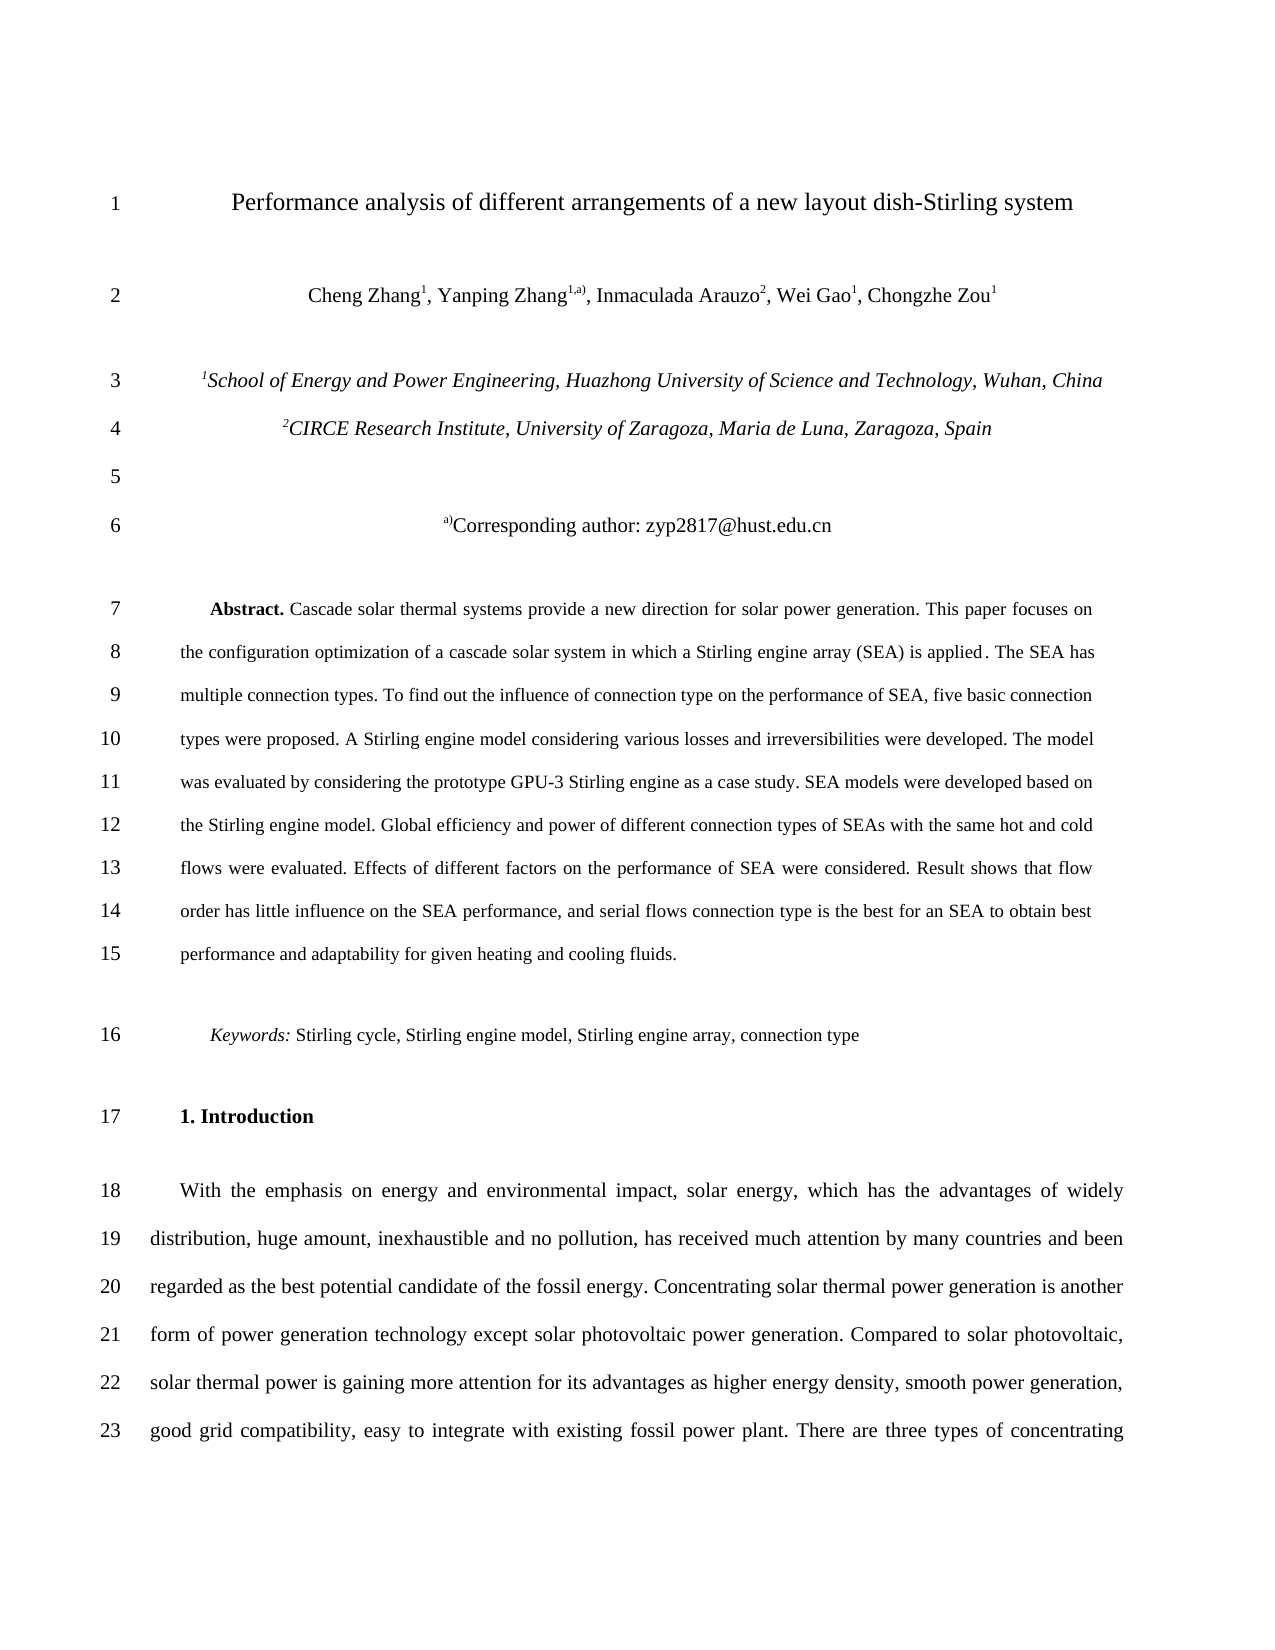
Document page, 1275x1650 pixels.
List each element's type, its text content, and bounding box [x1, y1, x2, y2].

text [150, 1177, 1125, 1442]
text Cheng Zhang1, Yanping Zhang1,a), Inmaculada Arauzo2, Wei Gao1, Chongzhe Zou1 [150, 282, 1125, 307]
text a)Corresponding author: zyp2817@hust.edu.cn [150, 464, 1125, 537]
text Performance analysis of different arrangements of a new layout dish-Stirling system [150, 187, 1125, 216]
subtitle 1. Introduction [150, 1104, 1125, 1128]
text Keywords: Stirling cycle, Stirling engine model, Stirling engine array, connection type [180, 1024, 1095, 1045]
text 1School of Energy and Power Engineering, Huazhong University of Science and Technology, Wuhan, China 2CIRCE Research Institute, University of Zaragoza, Maria de Luna, Zaragoza, Spain [150, 368, 1125, 440]
text Abstract. Cascade solar thermal systems provide a new direction for solar power generation. This paper focuses on the configuration optimization of a cascade solar system in which a Stirling engine array (SEA) is applied. The SEA has multiple connection types. To find out the influence of connection type on the performance of SEA, five basic connection types were proposed. A Stirling engine model considering various losses and irreversibilities were developed. The model was evaluated by considering the prototype GPU-3 Stirling engine as a case study. SEA models were developed based on the Stirling engine model. Global efficiency and power of different connection types of SEAs with the same hot and cold flows were evaluated. Effects of different factors on the performance of SEA were considered. Result shows that flow order has little influence on the SEA performance, and serial flows connection type is the best for an SEA to obtain best performance and adaptability for given heating and cooling fluids. [180, 598, 1095, 965]
